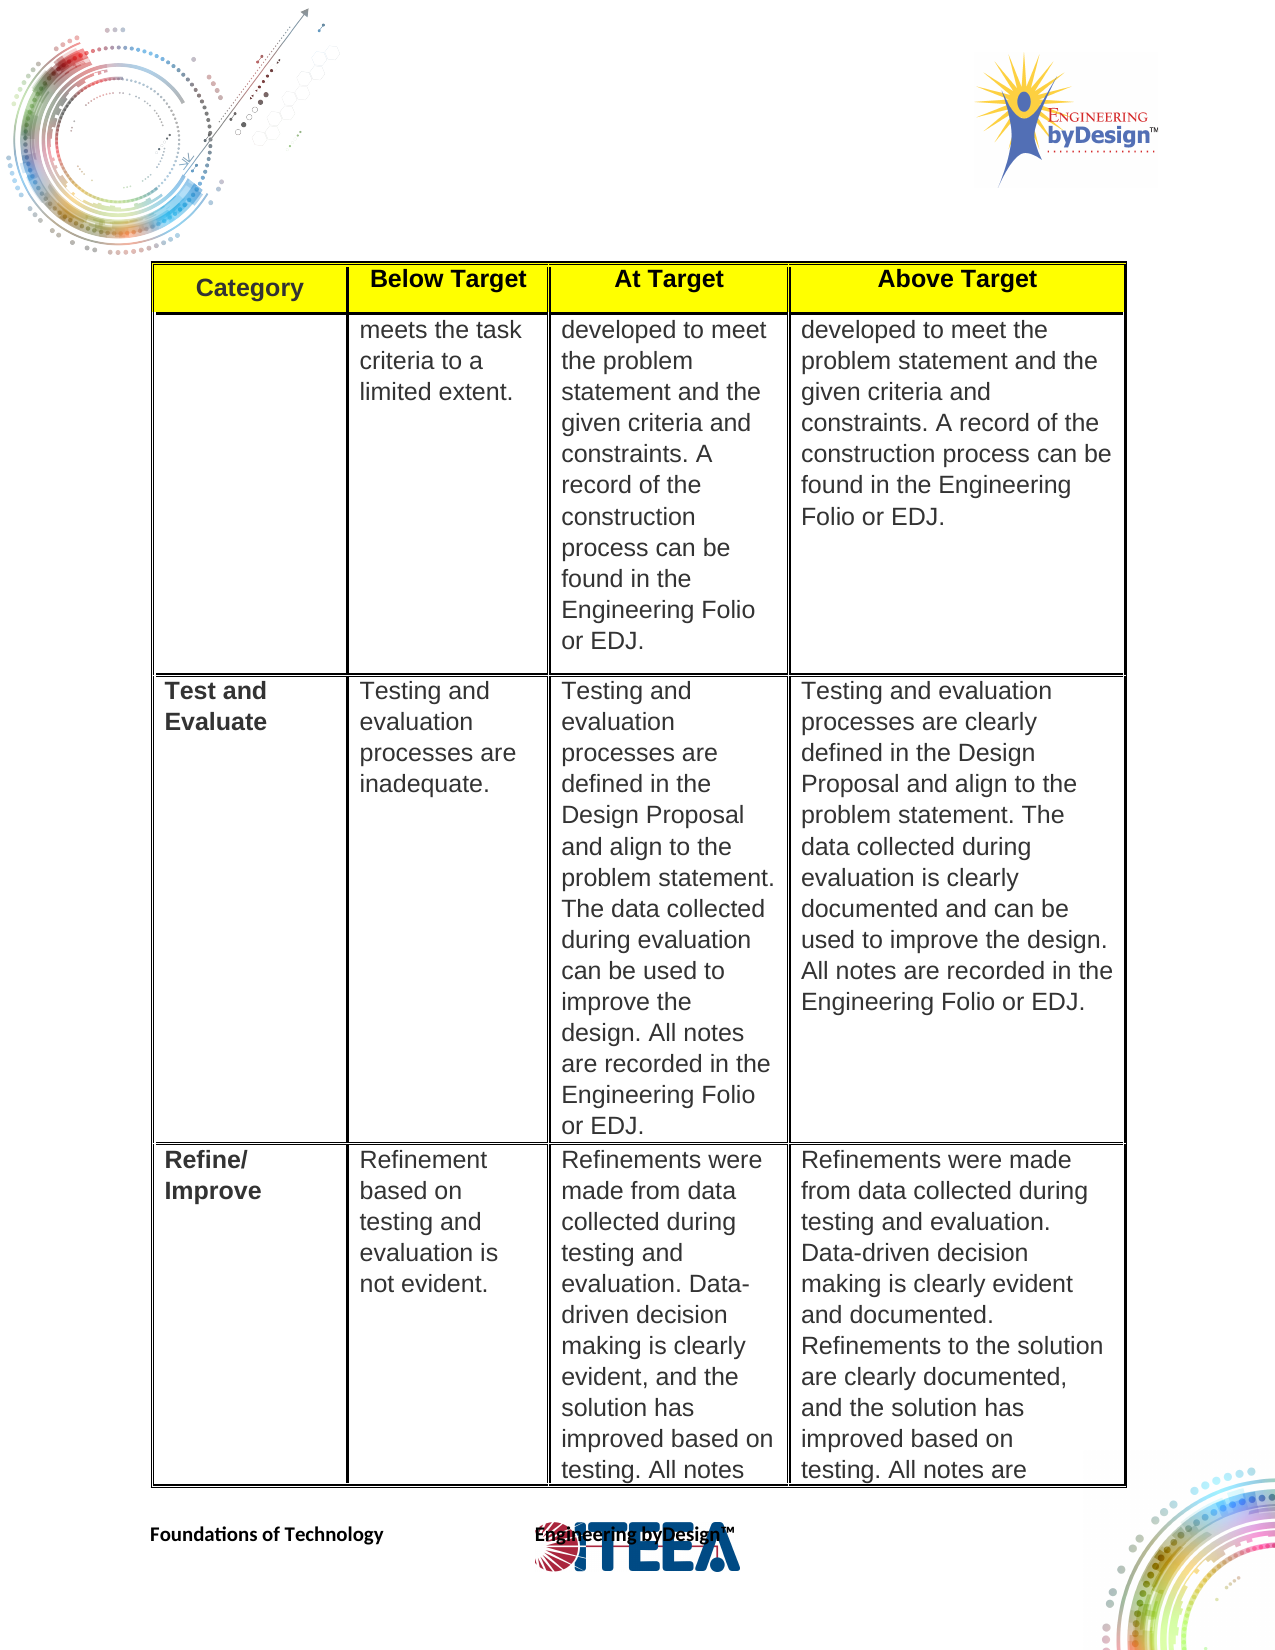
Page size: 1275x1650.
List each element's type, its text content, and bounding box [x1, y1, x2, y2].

table_cell The model or prototype meets the task criteria to a limited extent. [349, 315, 547, 673]
table_header Above Target [789, 265, 1124, 312]
table_cell Testing and evaluation processes are inadequate. [349, 677, 547, 1142]
table_cell Refine/ Improve [152, 1142, 347, 1484]
picture [1084, 1451, 1275, 1650]
table_cell Testing and evaluation processes are clearly defined in the Design Proposal and align to the problem statement. The data collected during evaluation is clearly documented and can be used to improve the design. All notes are recorded in the Engineering Folio or EDJ. [791, 673, 1125, 1142]
picture [535, 1522, 740, 1572]
table_cell Test and Evaluate [154, 673, 346, 1142]
table_header Category [154, 265, 347, 312]
table_cell Refinement based on testing and evaluation is not evident. [347, 1142, 549, 1484]
table_cell Make a Model or Prototype [154, 312, 346, 673]
table_header Below Target [347, 263, 549, 312]
table_cell Testing and evaluation processes are defined in the Design Proposal and align to the problem statement. The data collected during evaluation can be used to improve the design. All notes are recorded in the Engineering Folio or EDJ. [551, 677, 787, 1142]
picture [974, 52, 1159, 188]
table_header At Target [549, 263, 789, 312]
picture [0, 0, 344, 260]
